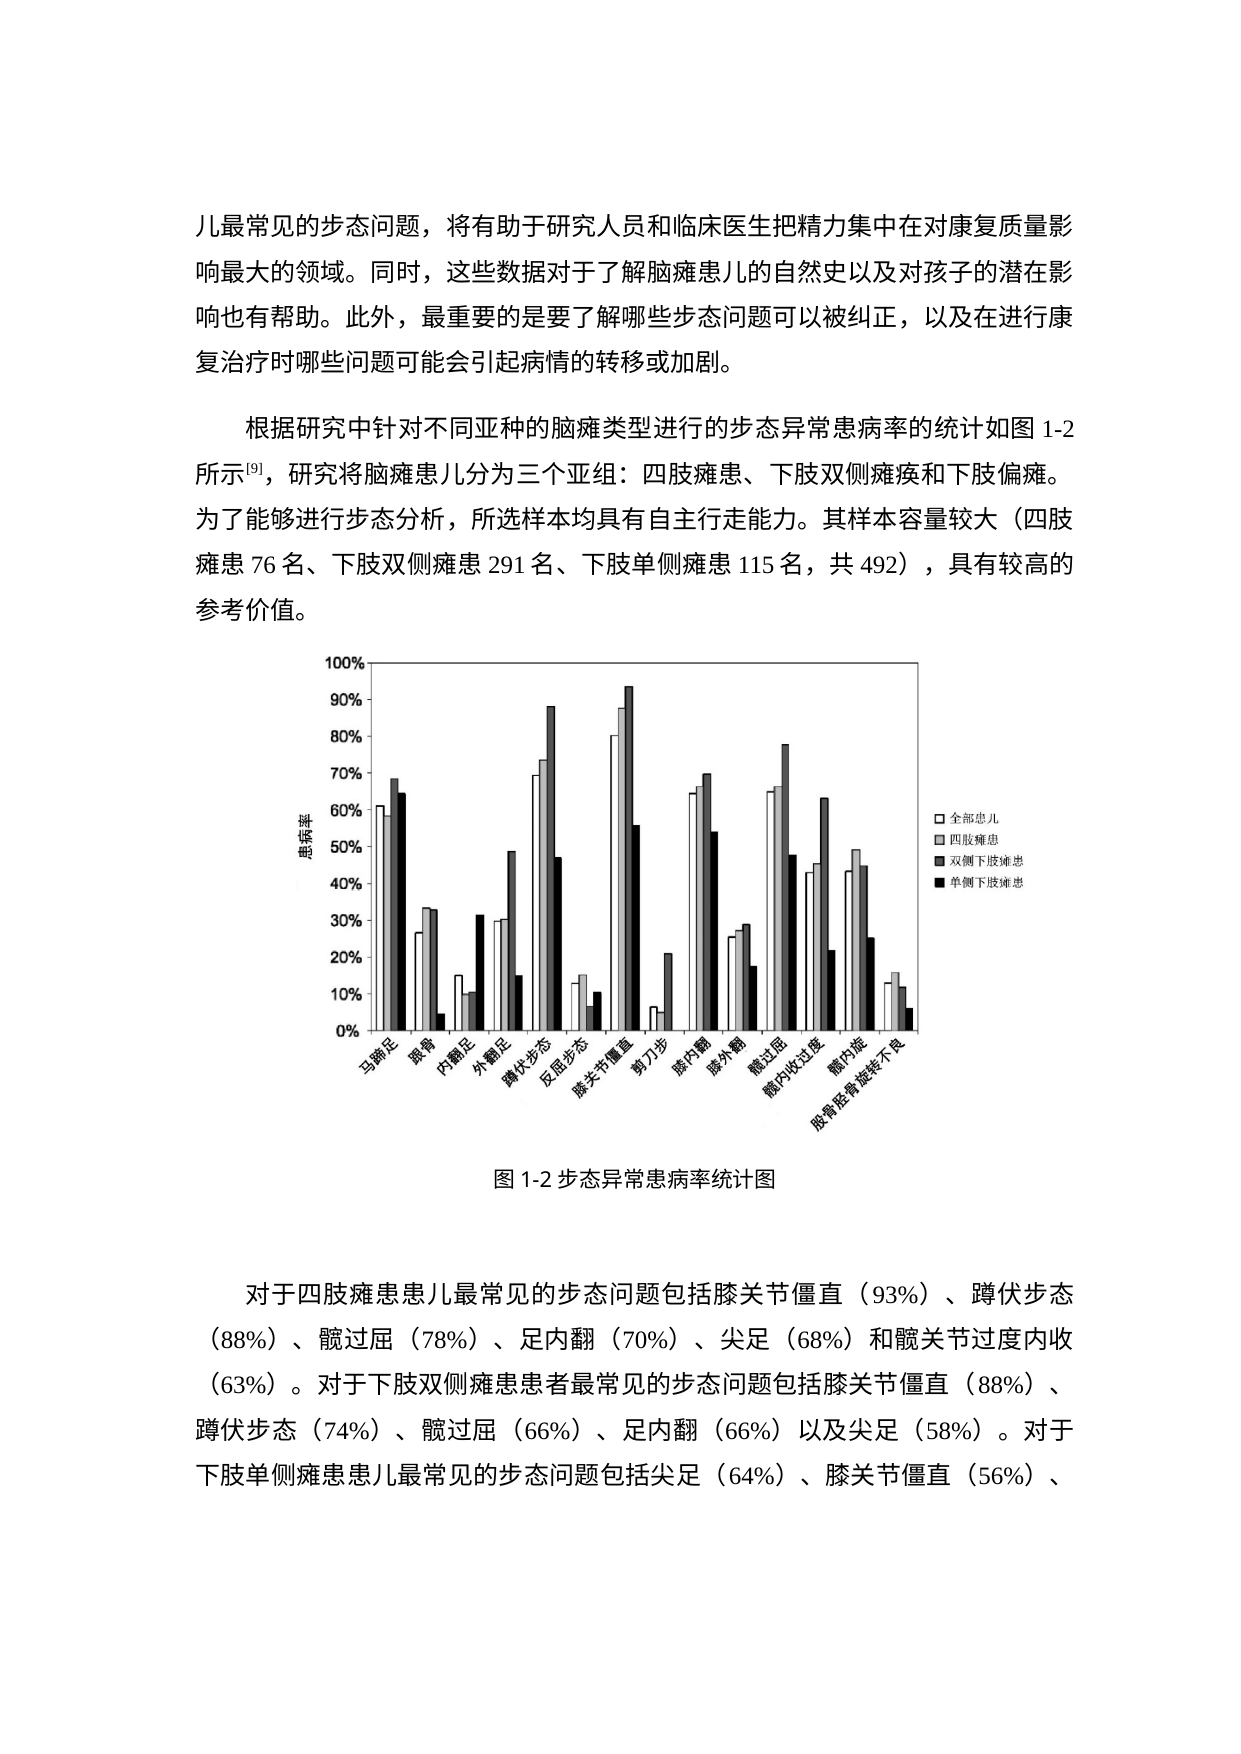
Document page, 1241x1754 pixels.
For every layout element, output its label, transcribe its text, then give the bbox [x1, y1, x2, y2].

text 图1-2 步态异常患病率统计图 [195, 1162, 1075, 1194]
text 根据研究中针对不同亚种的脑瘫类型进行的步态异常患病率的统计如图1-2所示[9]，研究将脑瘫患儿分为三个亚组：四肢瘫患、下肢双侧瘫痪和下肢偏瘫。为了能够进行步态分析，所选样本均具有自主行走能力。其样本容量较大（四肢瘫患76名、下肢双侧瘫患291名、下肢单侧瘫患115名，共492），具有较高的参考价值。 [195, 409, 1075, 626]
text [195, 1274, 1075, 1492]
picture [293, 656, 1027, 1134]
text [195, 207, 1075, 379]
